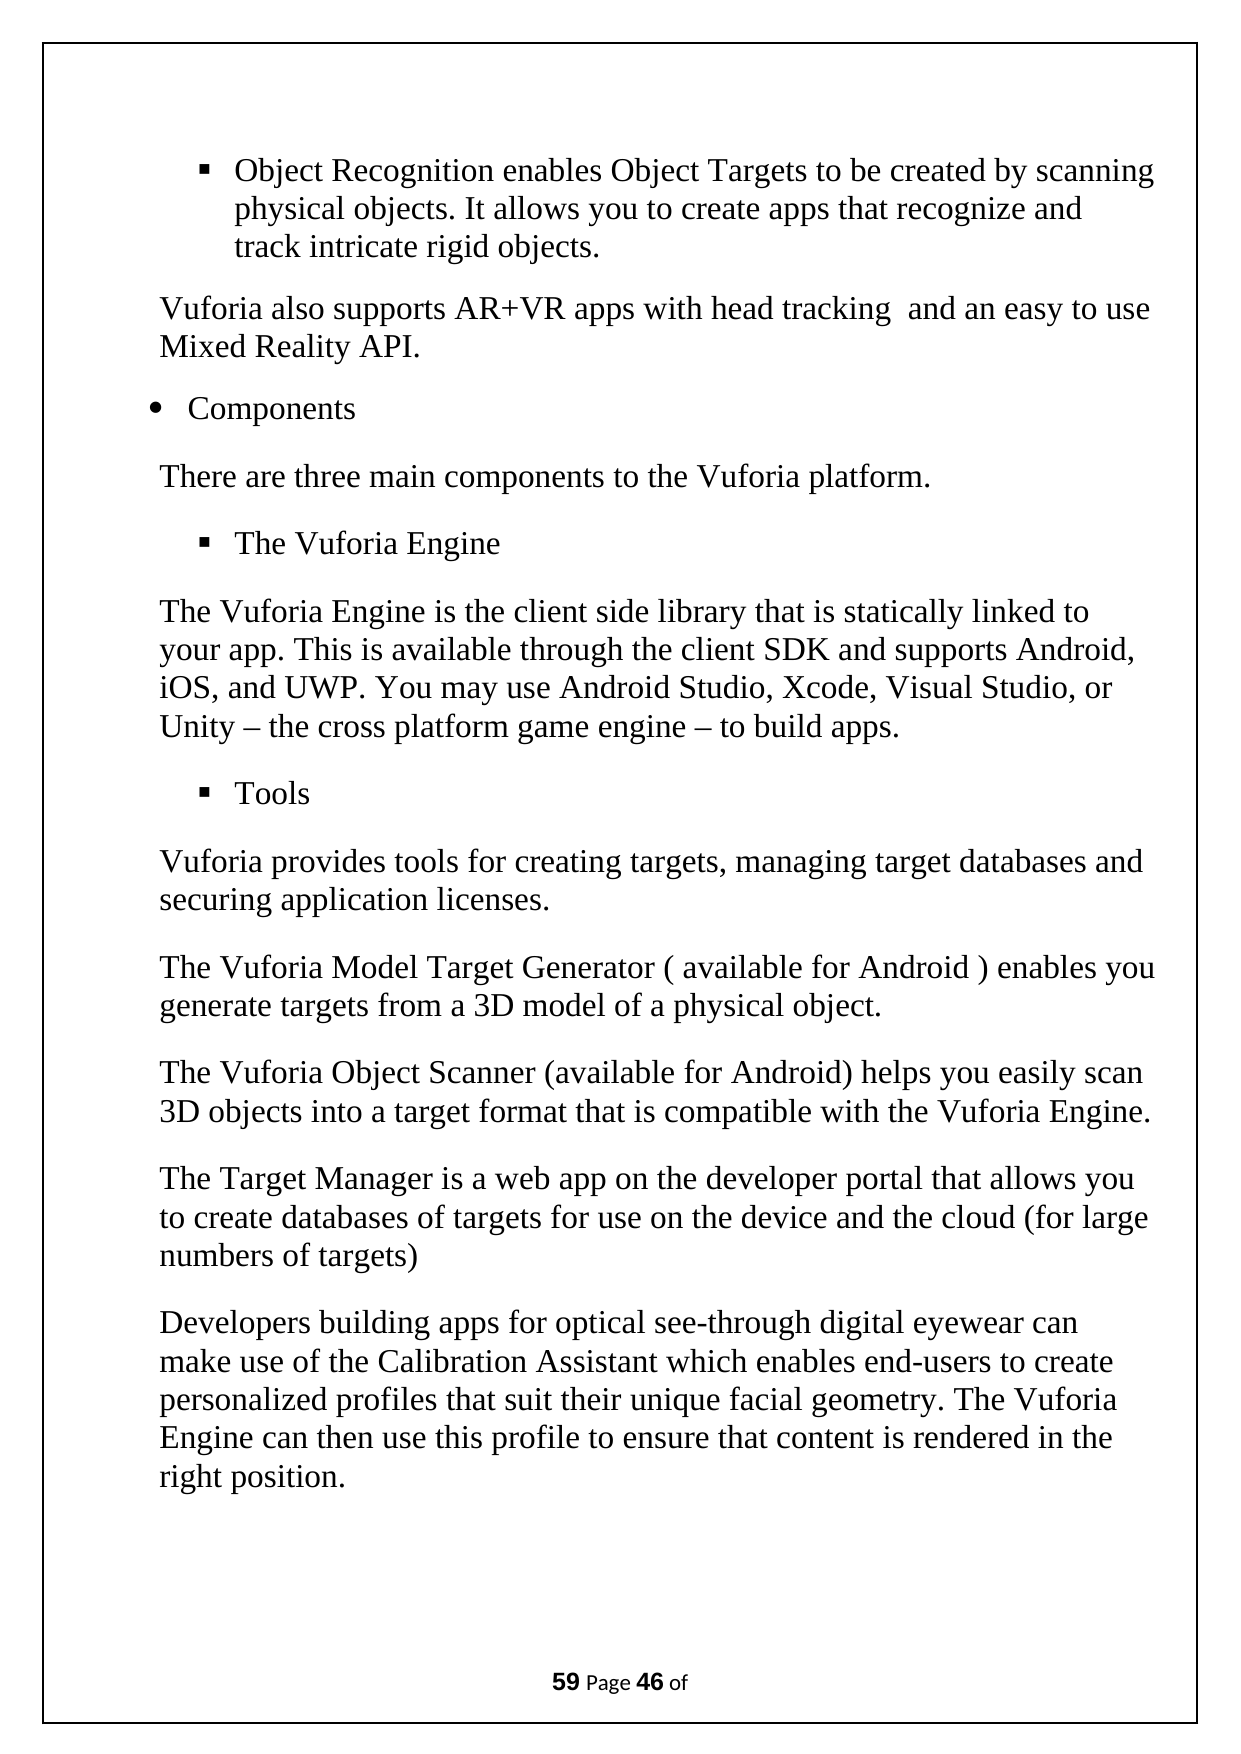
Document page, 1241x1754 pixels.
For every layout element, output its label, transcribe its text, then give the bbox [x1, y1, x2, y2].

list Tools [197, 773, 1156, 812]
text There are three main components to the Vuforia platform. [159, 456, 1156, 494]
text Vuforia also supports AR+VR apps with head tracking and an easy to use Mixed Reality API. [159, 288, 1156, 365]
text Vuforia provides tools for creating targets, managing target databases and securing application licenses. [159, 841, 1156, 918]
list Object Recognition enables Object Targets to be created by scanning physical objects. It allows you to create apps that recognize and track intricate rigid objects. [197, 150, 1156, 265]
list The Vuforia Engine [197, 523, 1156, 562]
text The Vuforia Object Scanner (available for Android) helps you easily scan 3D objects into a target format that is compatible with the Vuforia Engine. [159, 1053, 1156, 1129]
list Components [150, 388, 1156, 427]
text The Target Manager is a web app on the developer portal that allows you to create databases of targets for use on the device and the cloud (for large numbers of targets) [159, 1158, 1156, 1273]
text Developers building apps for optical see-through digital eyewear can make use of the Calibration Assistant which enables end-users to create personalized profiles that suit their unique facial geometry. The Vuforia Engine can then use this profile to ensure that content is rendered in the right position. [159, 1303, 1156, 1494]
text The Vuforia Engine is the client side library that is statically linked to your app. This is available through the client SDK and supports Android, iOS, and UWP. You may use Android Studio, Xcode, Visual Studio, or Unity – the cross platform game engine – to build apps. [159, 591, 1156, 744]
text The Vuforia Model Target Generator ( available for Android ) enables you generate targets from a 3D model of a physical object. [159, 947, 1156, 1023]
